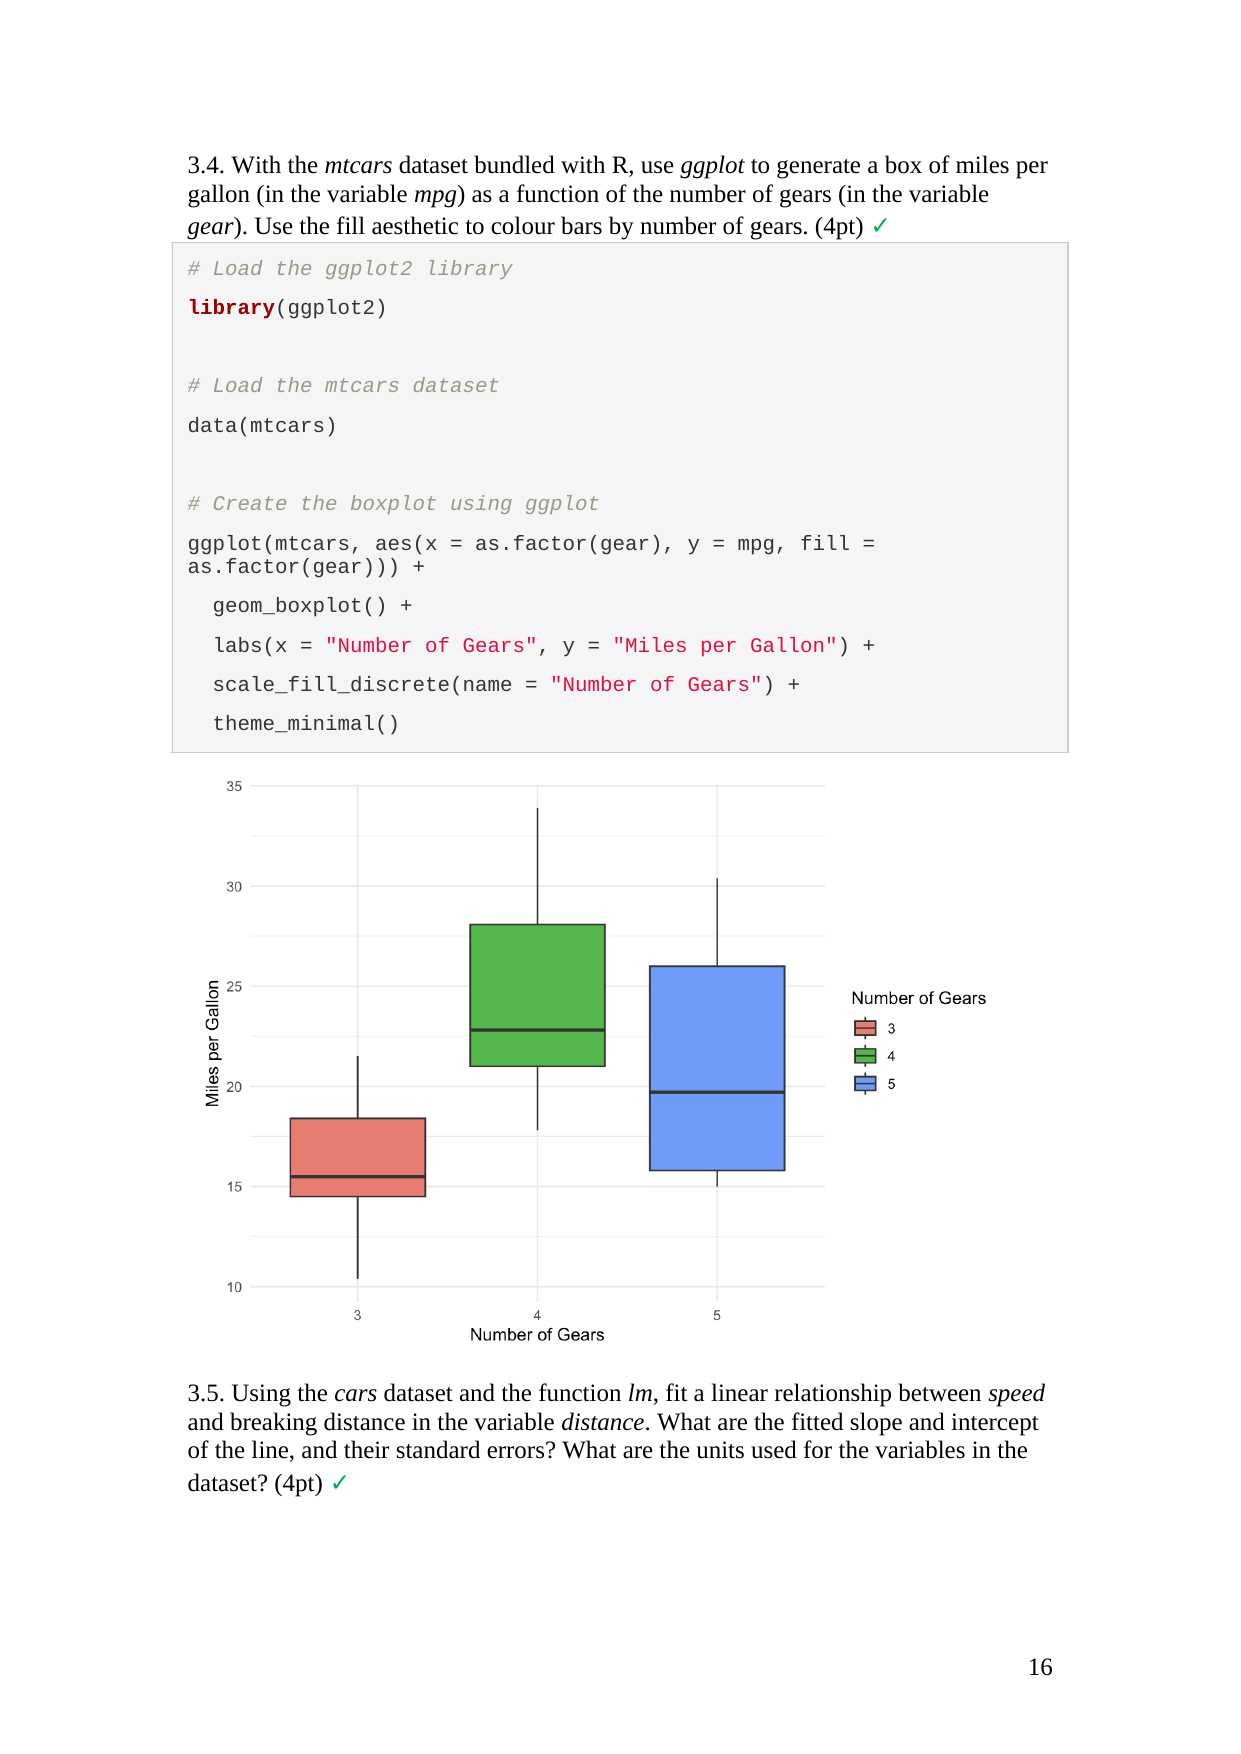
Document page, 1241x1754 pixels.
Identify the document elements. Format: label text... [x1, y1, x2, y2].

text labs(x = "Number of Gears", y = "Miles per Gallon") + [173, 619, 1067, 658]
text data(mtcars) [173, 399, 1067, 438]
text 3.5. Using the cars dataset and the function lm, fit a linear relationship between speed and breaking distance in the variable distance. What are the fitted slope and intercept of the line, and their standard errors? What are the units used for the variables in the dataset? (4pt) ✓ [187, 1378, 1053, 1498]
text theme_minimal() [173, 697, 1067, 752]
text scale_fill_discrete(name = "Number of Gears") + [173, 658, 1067, 697]
picture [187, 768, 1053, 1350]
text geom_boxplot() + [173, 579, 1067, 619]
text library(ggplot2) [173, 281, 1067, 320]
text # Load the mtcars dataset [173, 359, 1067, 399]
text 3.4. With the mtcars dataset bundled with R, use ggplot to generate a box of miles per gallon (in the variable mpg) as a function of the number of gears (in the variable gear). Use the fill aesthetic to colour bars by number of gears. (4pt) ✓ [187, 150, 1053, 242]
text # Load the ggplot2 library [173, 243, 1067, 281]
text # Create the boxplot using ggplot [173, 477, 1067, 516]
text ggplot(mtcars, aes(x = as.factor(gear), y = mpg, fill = as.factor(gear))) + [173, 516, 1067, 579]
